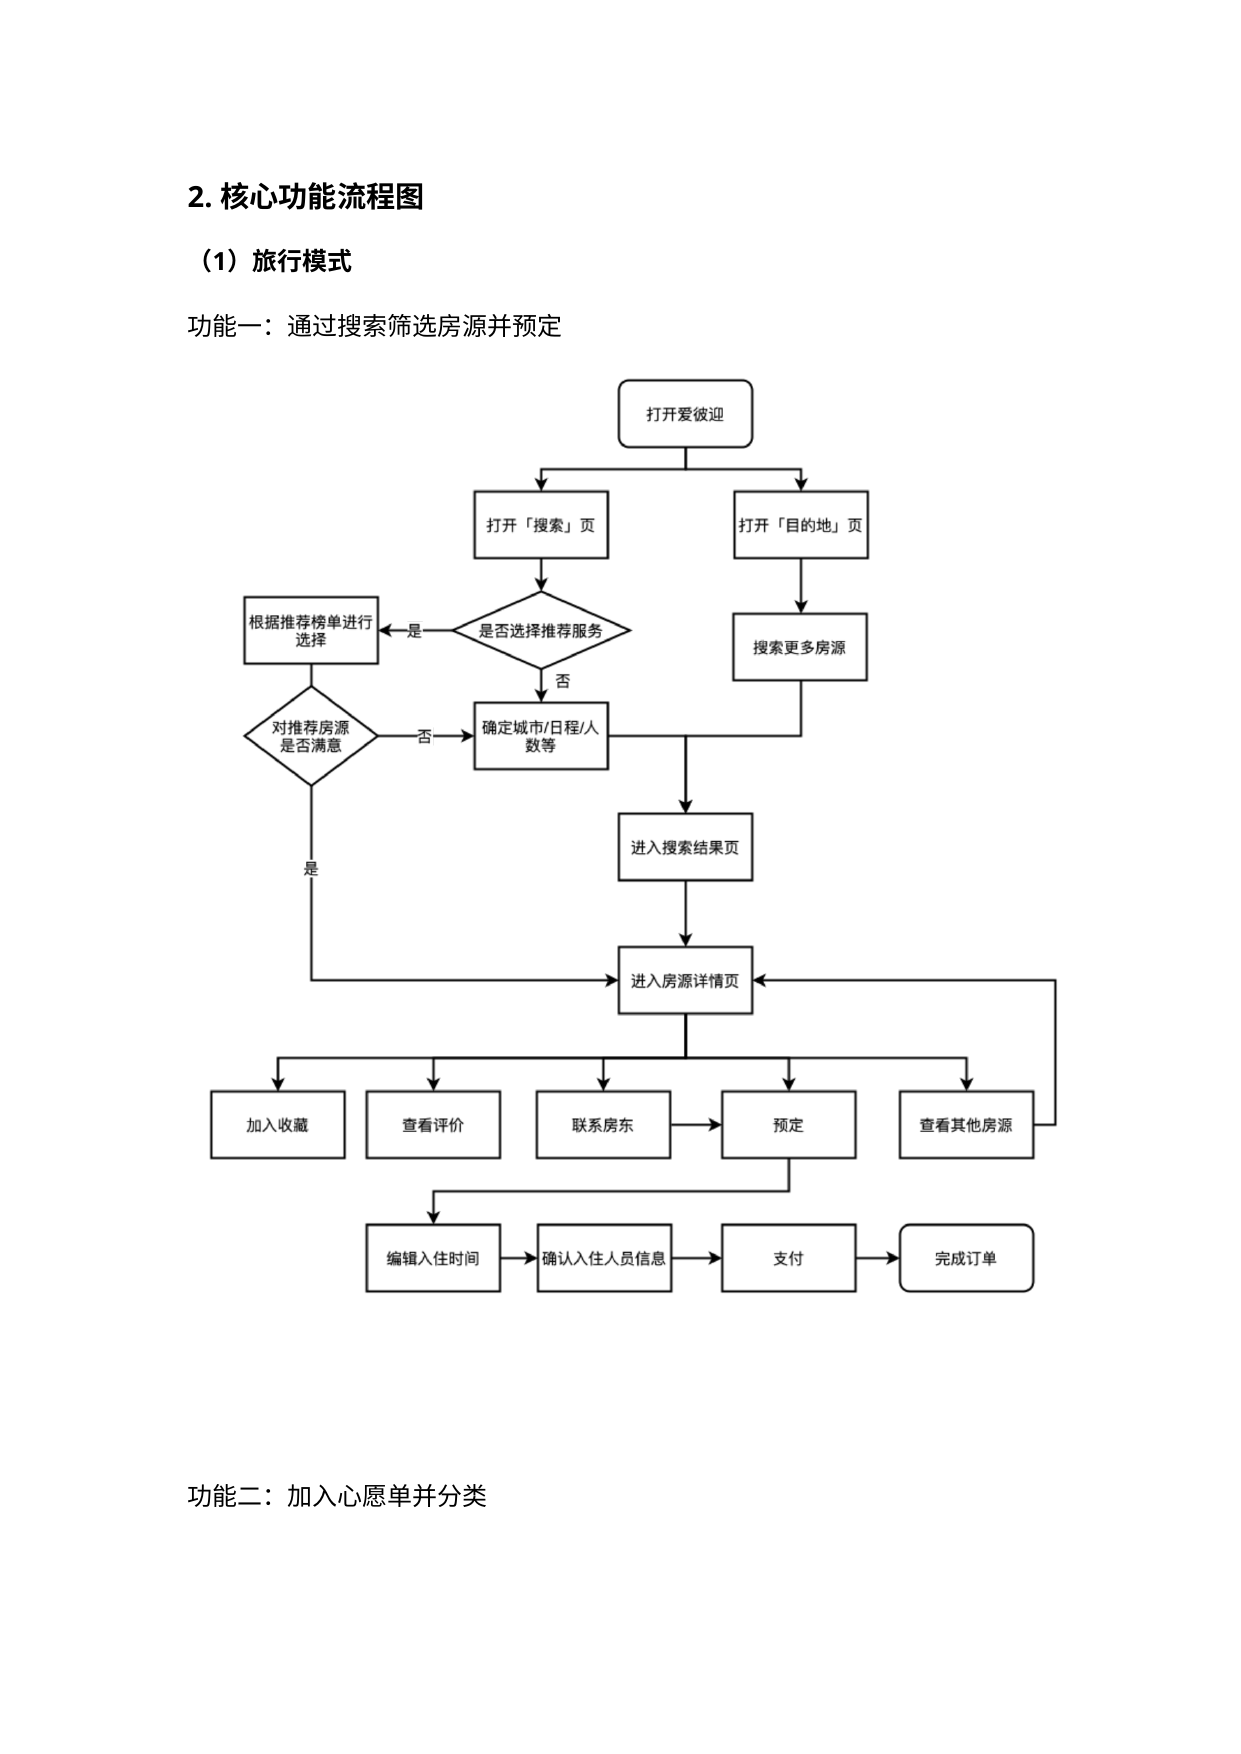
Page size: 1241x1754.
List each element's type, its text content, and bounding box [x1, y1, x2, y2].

text 功能一：通过搜索筛选房源并预定 [187, 292, 1053, 357]
text 2. 核心功能流程图 [187, 162, 1053, 227]
text 功能二：加入心愿单并分类 [187, 1462, 1053, 1527]
picture [187, 357, 1087, 1314]
text （1）旅行模式 [187, 227, 1053, 292]
